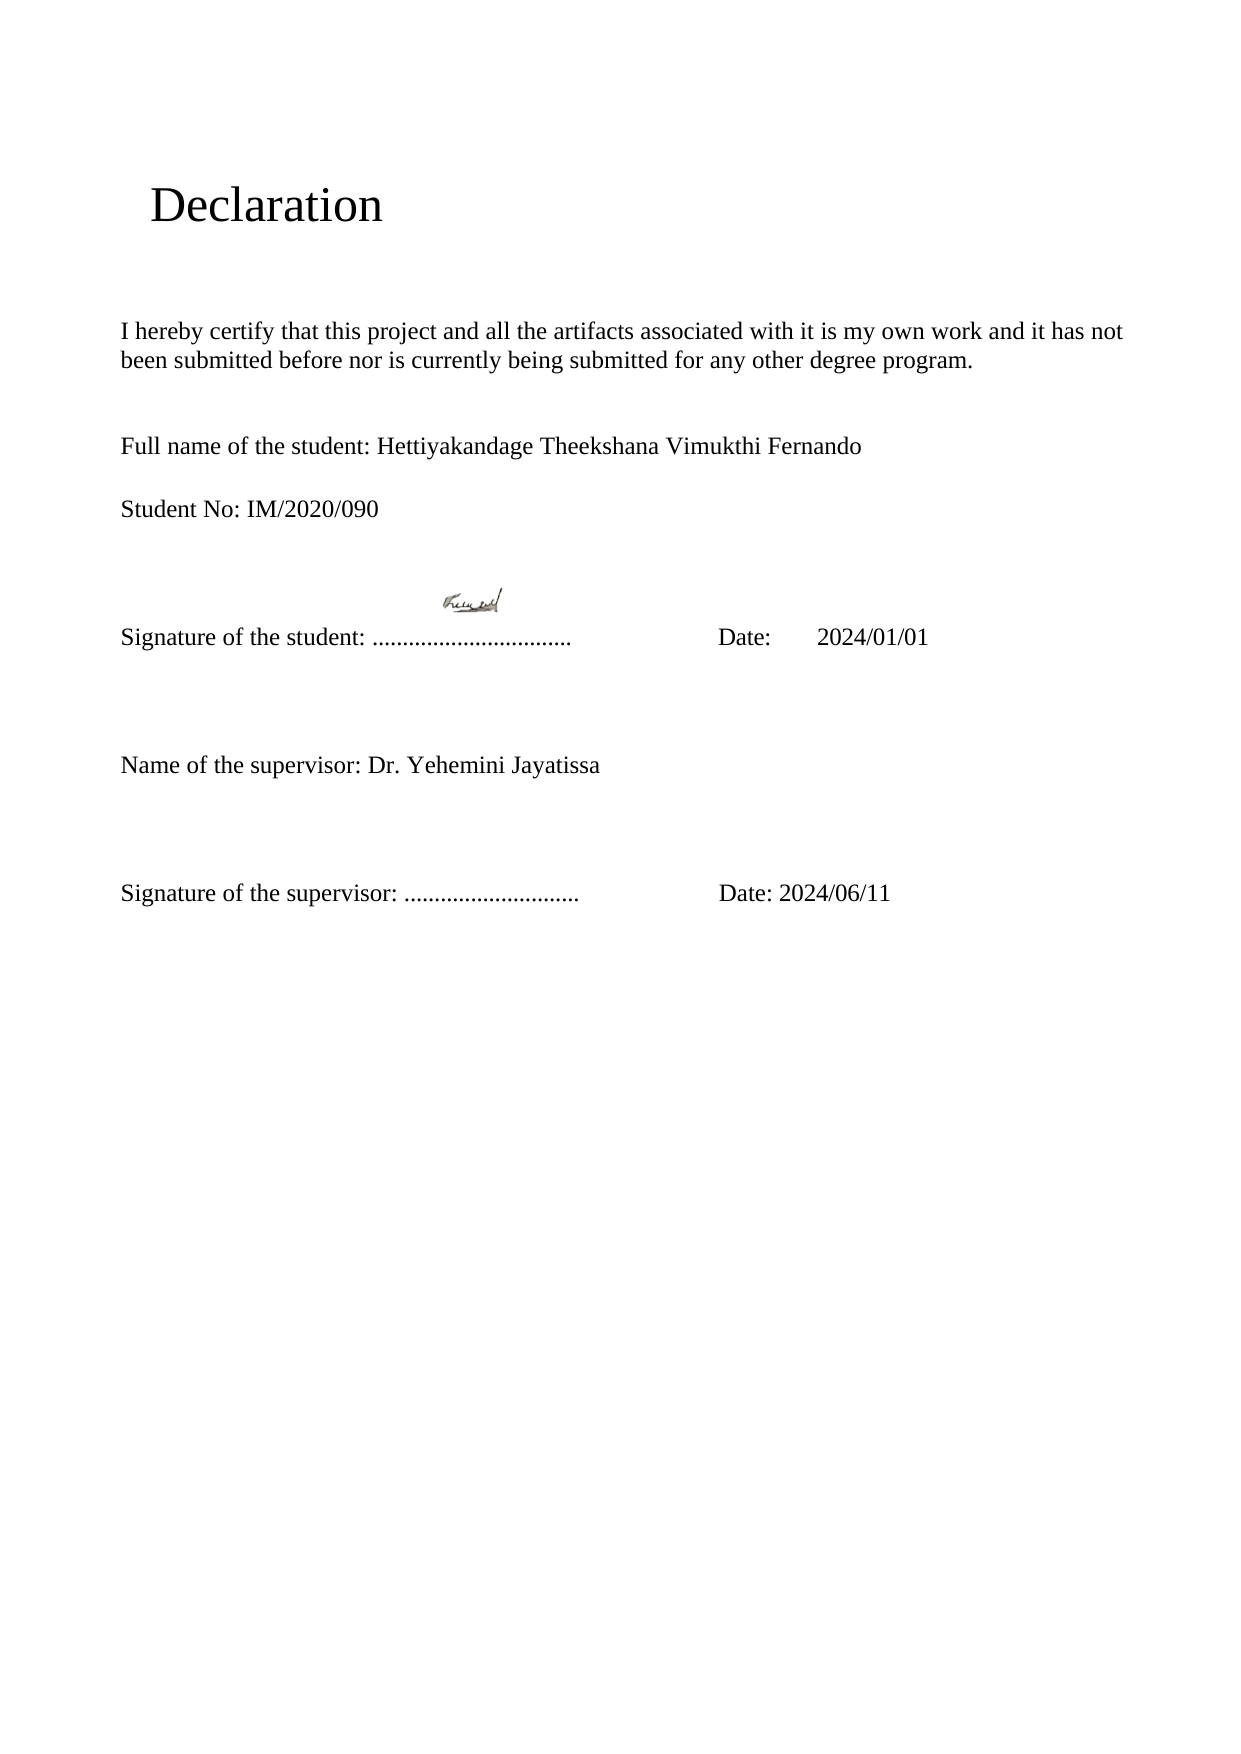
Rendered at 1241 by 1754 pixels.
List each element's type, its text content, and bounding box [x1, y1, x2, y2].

text Name of the supervisor: Dr. Yehemini Jayatissa [120, 750, 1124, 779]
subtitle Declaration [150, 175, 1090, 232]
text Signature of the supervisor: ............................. Date: 2024/06/11 [120, 878, 1124, 907]
text Full name of the student: Hettiyakandage Theekshana Vimukthi Fernando [120, 431, 1124, 460]
text Signature of the student: ................................. Date: 2024/01/01 [120, 622, 1124, 651]
picture [439, 584, 508, 616]
text Student No: IM/2020/090 [120, 494, 1124, 523]
text I hereby certify that this project and all the artifacts associated with it is my own work and it has not been submitted before nor is currently being submitted for any other degree program. [120, 316, 1124, 373]
